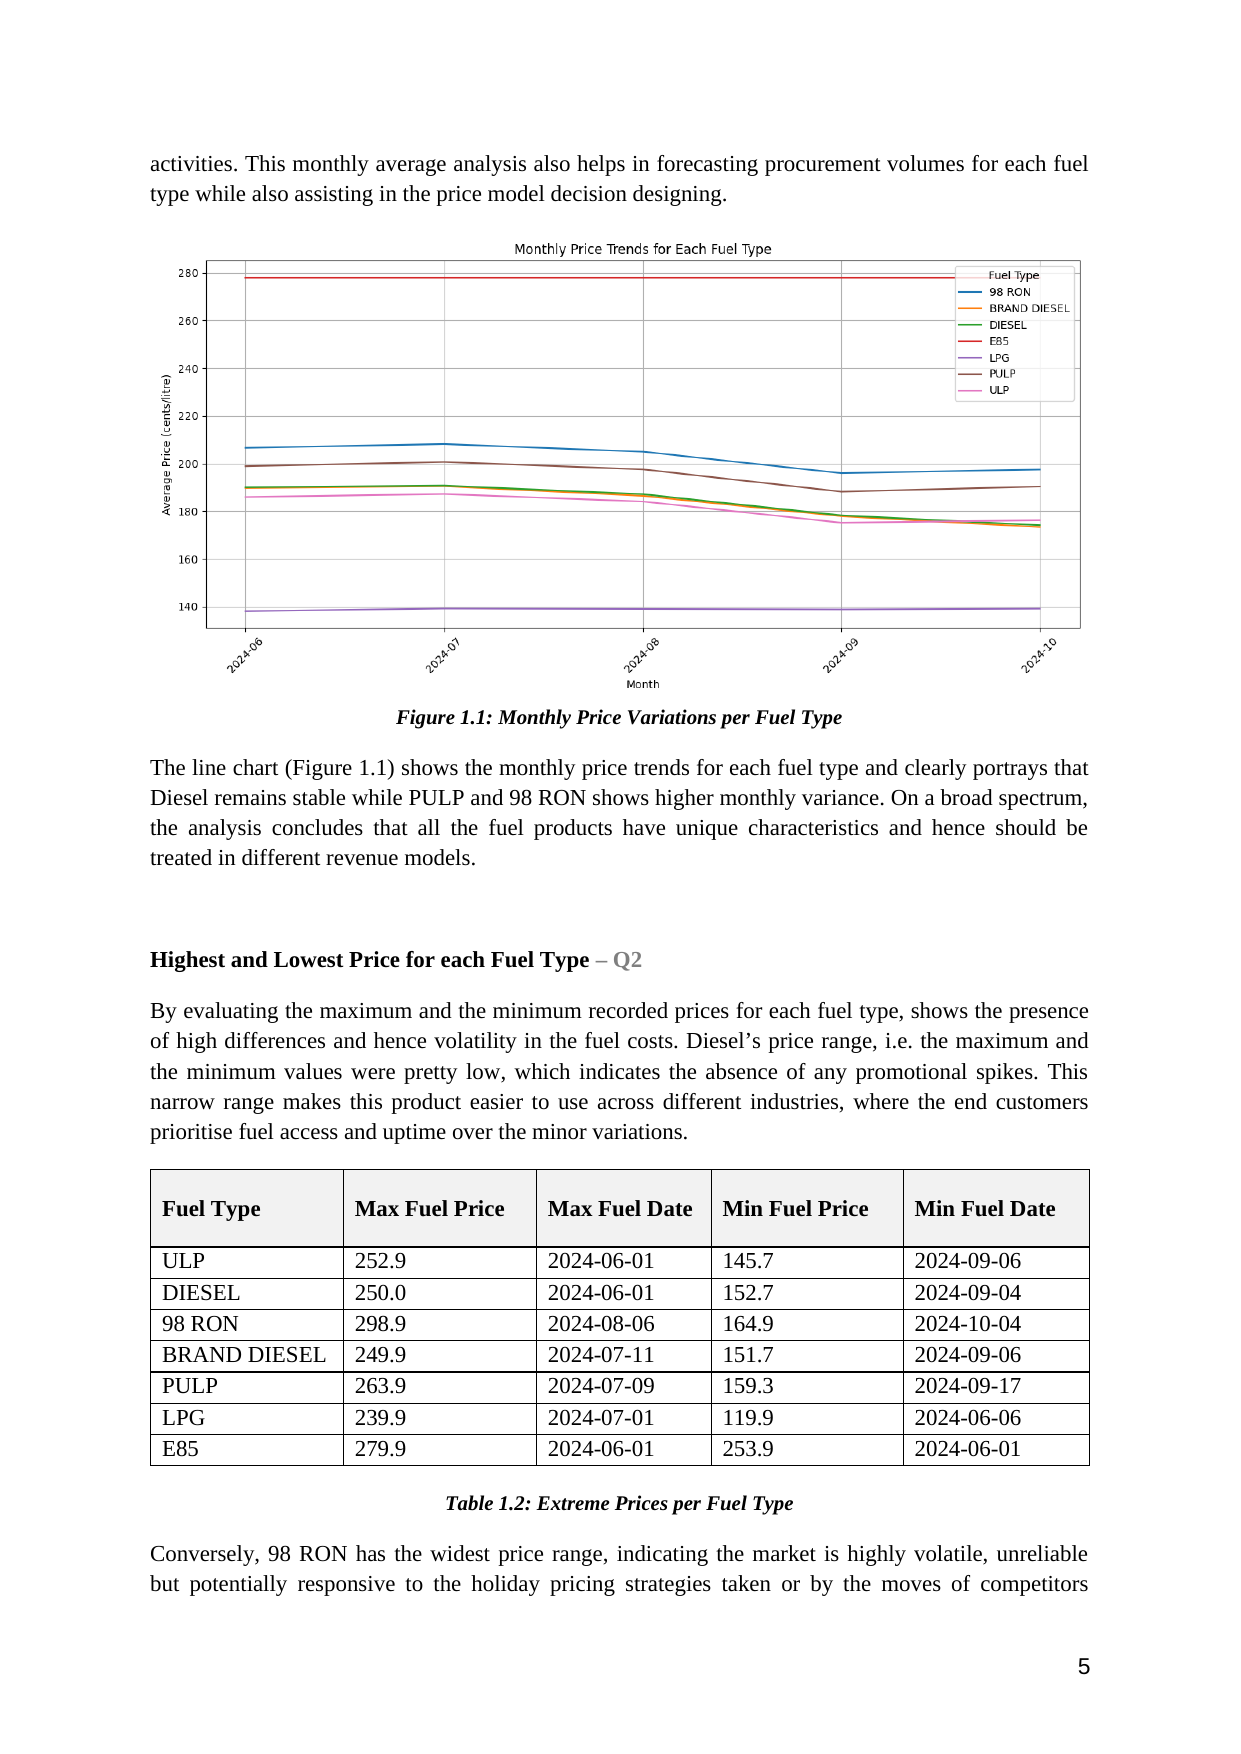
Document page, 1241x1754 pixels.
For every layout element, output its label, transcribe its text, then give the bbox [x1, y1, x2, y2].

text Figure 1.1: Monthly Price Variations per Fuel Type [150, 705, 1090, 729]
text Highest and Lowest Price for each Fuel Type – Q2 [150, 946, 1090, 973]
table_cell 2024-08-06 [537, 1310, 711, 1340]
table_cell E85 [151, 1435, 343, 1465]
table_cell 252.9 [344, 1248, 536, 1278]
table_cell 145.7 [712, 1248, 903, 1278]
table_cell 250.0 [344, 1279, 536, 1309]
table_cell 249.9 [344, 1341, 536, 1371]
table_cell 164.9 [712, 1310, 903, 1340]
table_cell 2024-06-01 [537, 1248, 711, 1278]
table_cell 98 RON [151, 1310, 343, 1340]
table_cell 159.3 [712, 1373, 903, 1403]
table_cell 2024-07-11 [537, 1341, 711, 1371]
table_header Min Fuel Price [712, 1170, 903, 1246]
table_cell 2024-09-04 [904, 1279, 1089, 1309]
table_cell 263.9 [344, 1373, 536, 1403]
table_cell 253.9 [712, 1435, 903, 1465]
table_cell 2024-09-06 [904, 1341, 1089, 1371]
table_cell ULP [151, 1248, 343, 1278]
table_cell 2024-09-06 [904, 1248, 1089, 1278]
table_cell 298.9 [344, 1310, 536, 1340]
table_cell 2024-07-09 [537, 1373, 711, 1403]
table_cell PULP [151, 1373, 343, 1403]
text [150, 150, 1090, 207]
table_cell 239.9 [344, 1404, 536, 1434]
table_cell 2024-06-06 [904, 1404, 1089, 1434]
table_header Max Fuel Price [344, 1170, 536, 1246]
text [150, 1539, 1090, 1596]
table_cell LPG [151, 1404, 343, 1434]
text By evaluating the maximum and the minimum recorded prices for each fuel type, shows the presence of high differences and hence volatility in the fuel costs. Diesel’s price range, i.e. the maximum and the minimum values were pretty low, which indicates the absence of any promotional spikes. This narrow range makes this product easier to use across different industries, where the end customers prioritise fuel access and uptime over the minor variations. [150, 997, 1090, 1144]
table_cell 151.7 [712, 1341, 903, 1371]
table_cell 152.7 [712, 1279, 903, 1309]
table_cell 279.9 [344, 1435, 536, 1465]
picture [150, 231, 1091, 702]
table_cell 2024-06-01 [537, 1279, 711, 1309]
table_cell 2024-09-17 [904, 1373, 1089, 1403]
table_header Fuel Type [151, 1170, 343, 1246]
table_cell 2024-07-01 [537, 1404, 711, 1434]
table_header Max Fuel Date [537, 1170, 711, 1246]
table_cell 119.9 [712, 1404, 903, 1434]
table_cell 2024-06-01 [537, 1435, 711, 1465]
table_cell DIESEL [151, 1279, 343, 1309]
text The line chart (Figure 1.1) shows the monthly price trends for each fuel type and clearly portrays that Diesel remains stable while PULP and 98 RON shows higher monthly variance. On a broad spectrum, the analysis concludes that all the fuel products have unique characteristics and hence should be treated in different revenue models. [150, 754, 1090, 871]
text Table 1.2: Extreme Prices per Fuel Type [150, 1491, 1090, 1515]
table_cell BRAND DIESEL [151, 1341, 343, 1371]
table_cell 2024-10-04 [904, 1310, 1089, 1340]
table_cell 2024-06-01 [904, 1435, 1089, 1465]
table_header Min Fuel Date [904, 1170, 1089, 1246]
